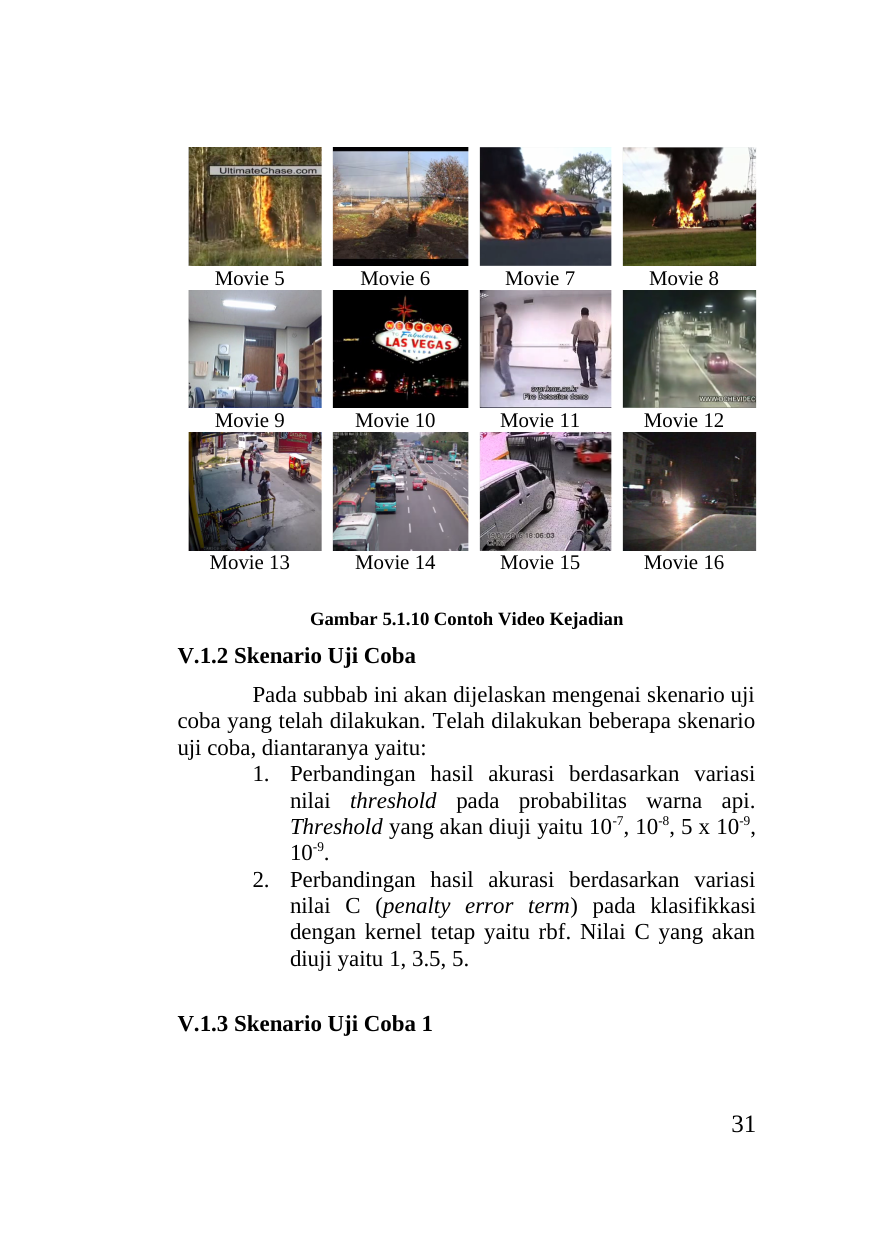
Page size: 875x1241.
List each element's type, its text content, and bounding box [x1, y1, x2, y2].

subtitle Skenario Uji Coba 1 [177, 1010, 756, 1036]
picture [479, 147, 612, 266]
table_cell Movie 14 [322, 432, 468, 574]
table_cell Movie 5 [177, 148, 322, 290]
table_cell Movie 6 [322, 148, 468, 290]
subtitle Skenario Uji Coba [177, 642, 756, 669]
picture [188, 147, 322, 266]
table_cell Movie 8 [612, 148, 756, 290]
picture [332, 290, 469, 408]
table_cell Movie 16 [612, 432, 756, 574]
picture [332, 147, 469, 266]
picture [622, 432, 757, 551]
table_cell Movie 15 [469, 432, 612, 574]
picture [332, 432, 469, 551]
table_cell Movie 12 [612, 290, 756, 432]
picture [479, 290, 612, 408]
text Pada subbab ini akan dijelaskan mengenai skenario uji coba yang telah dilakukan. Telah dilakukan beberapa skenario uji coba, diantaranya yaitu: [177, 681, 756, 760]
table_cell Movie 13 [177, 432, 322, 574]
picture [479, 432, 612, 551]
picture [622, 147, 757, 266]
table_cell Movie 11 [469, 290, 612, 432]
table_cell Movie 10 [322, 290, 468, 432]
table_cell Movie 7 [469, 148, 612, 290]
picture [188, 290, 322, 408]
picture [188, 432, 322, 551]
list Perbandingan hasil akurasi berdasarkan variasi nilai threshold pada probabilitas warna api. Threshold yang akan diuji yaitu 10-7, 10-8, 5 x 10-9, 10-9. [252, 760, 756, 866]
list Perbandingan hasil akurasi berdasarkan variasi nilai C (penalty error term) pada klasifikkasi dengan kernel tetap yaitu rbf. Nilai C yang akan diuji yaitu 1, 3.5, 5. [252, 866, 756, 971]
table_cell Movie 9 [177, 290, 322, 432]
picture [622, 290, 757, 408]
